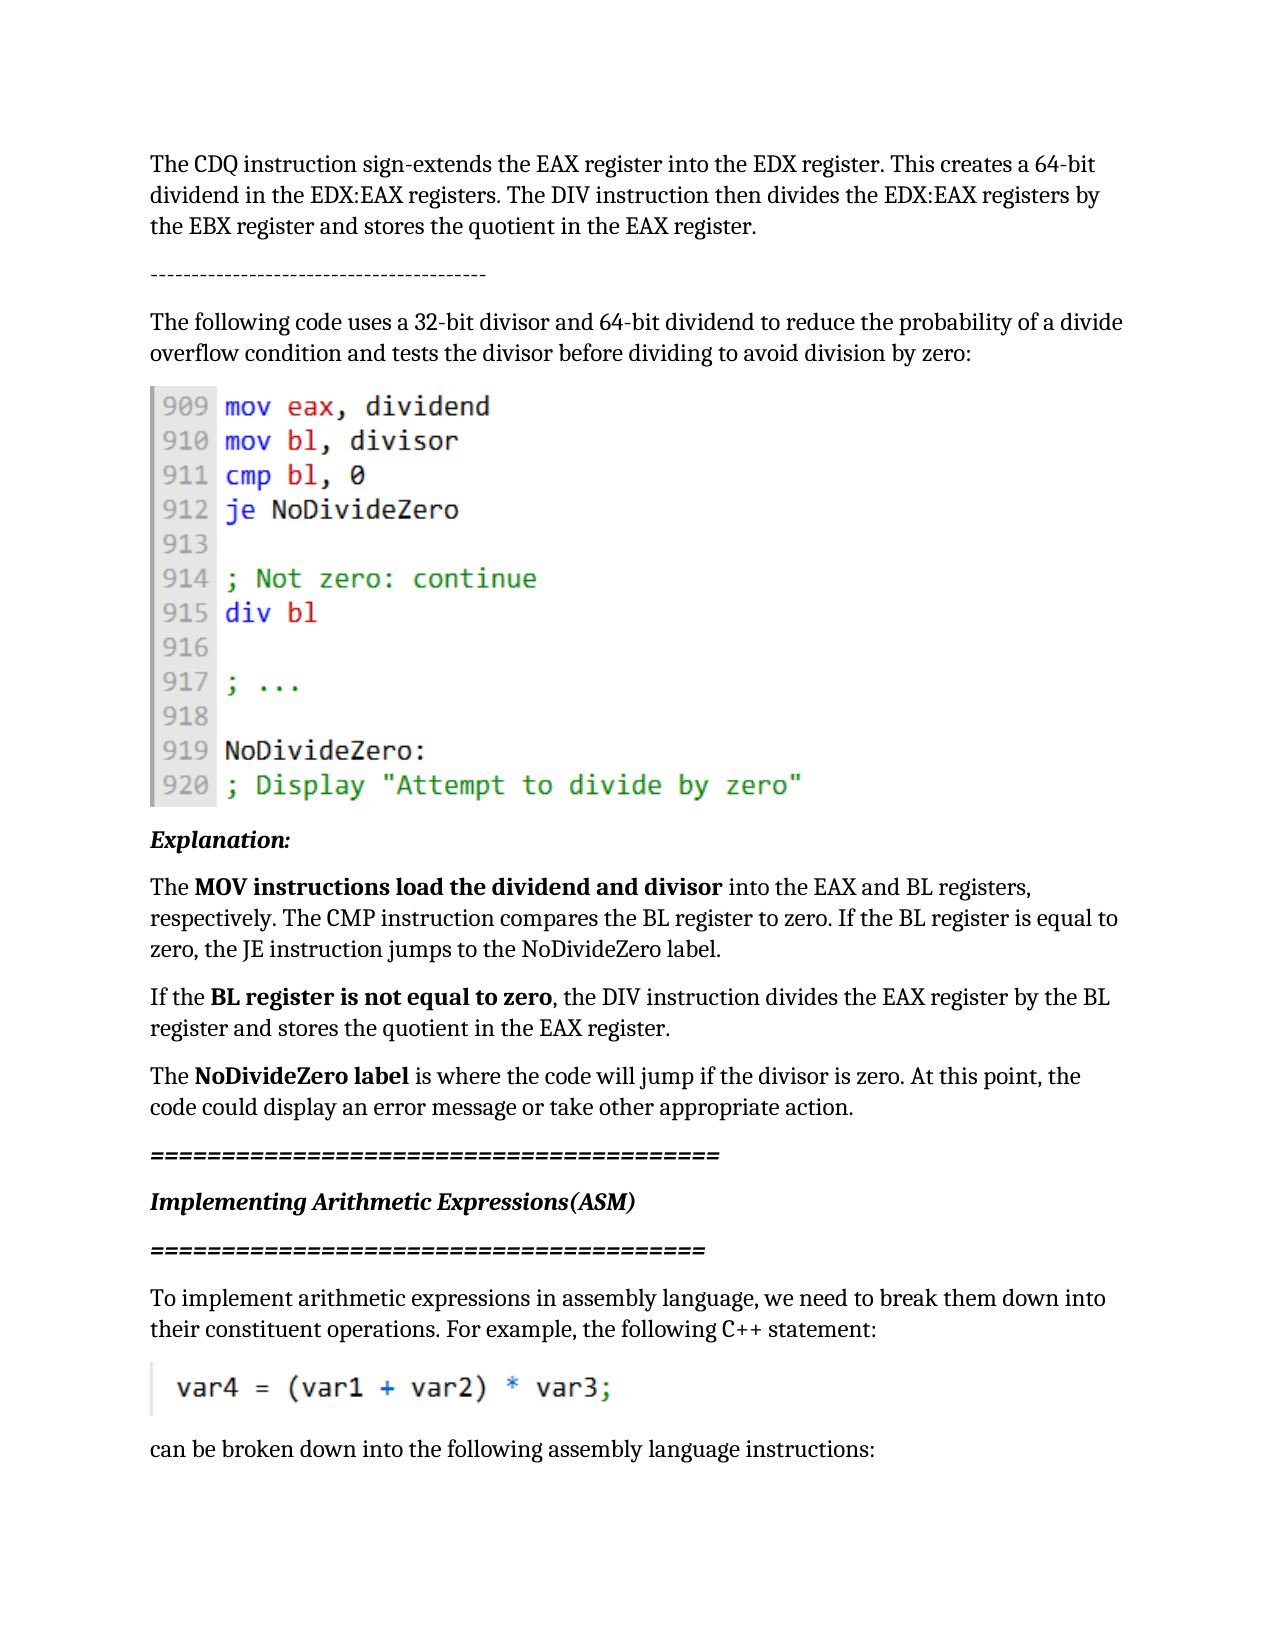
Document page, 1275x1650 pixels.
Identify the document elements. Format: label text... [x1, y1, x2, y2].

text ----------------------------------------- [150, 260, 1125, 288]
text ======================================= [150, 1236, 1125, 1265]
text The NoDivideZero label is where the code will jump if the divisor is zero. At this point, the code could display an error message or take other appropriate action. [150, 1062, 1125, 1122]
text To implement arithmetic expressions in assembly language, we need to break them down into their constituent operations. For example, the following C++ statement: [150, 1284, 1125, 1343]
text Implementing Arithmetic Expressions(ASM) [150, 1188, 1125, 1217]
picture [150, 386, 852, 807]
picture [150, 1362, 719, 1416]
text The MOV instructions load the dividend and divisor into the EAX and BL registers, respectively. The CMP instruction compares the BL register to zero. If the BL register is equal to zero, the JE instruction jumps to the NoDivideZero label. [150, 873, 1125, 964]
text The following code uses a 32-bit divisor and 64-bit dividend to reduce the probability of a divide overflow condition and tests the divisor before dividing to avoid division by zero: [150, 307, 1125, 367]
text If the BL register is not equal to zero, the DIV instruction divides the EAX register by the BL register and stores the quotient in the EAX register. [150, 983, 1125, 1043]
text can be broken down into the following assembly language instructions: [150, 1434, 1125, 1463]
text ======================================== [150, 1141, 1125, 1169]
text The CDQ instruction sign-extends the EAX register into the EDX register. This creates a 64-bit dividend in the EDX:EAX registers. The DIV instruction then divides the EDX:EAX registers by the EBX register and stores the quotient in the EAX register. [150, 150, 1125, 241]
text Explanation: [150, 826, 1125, 854]
